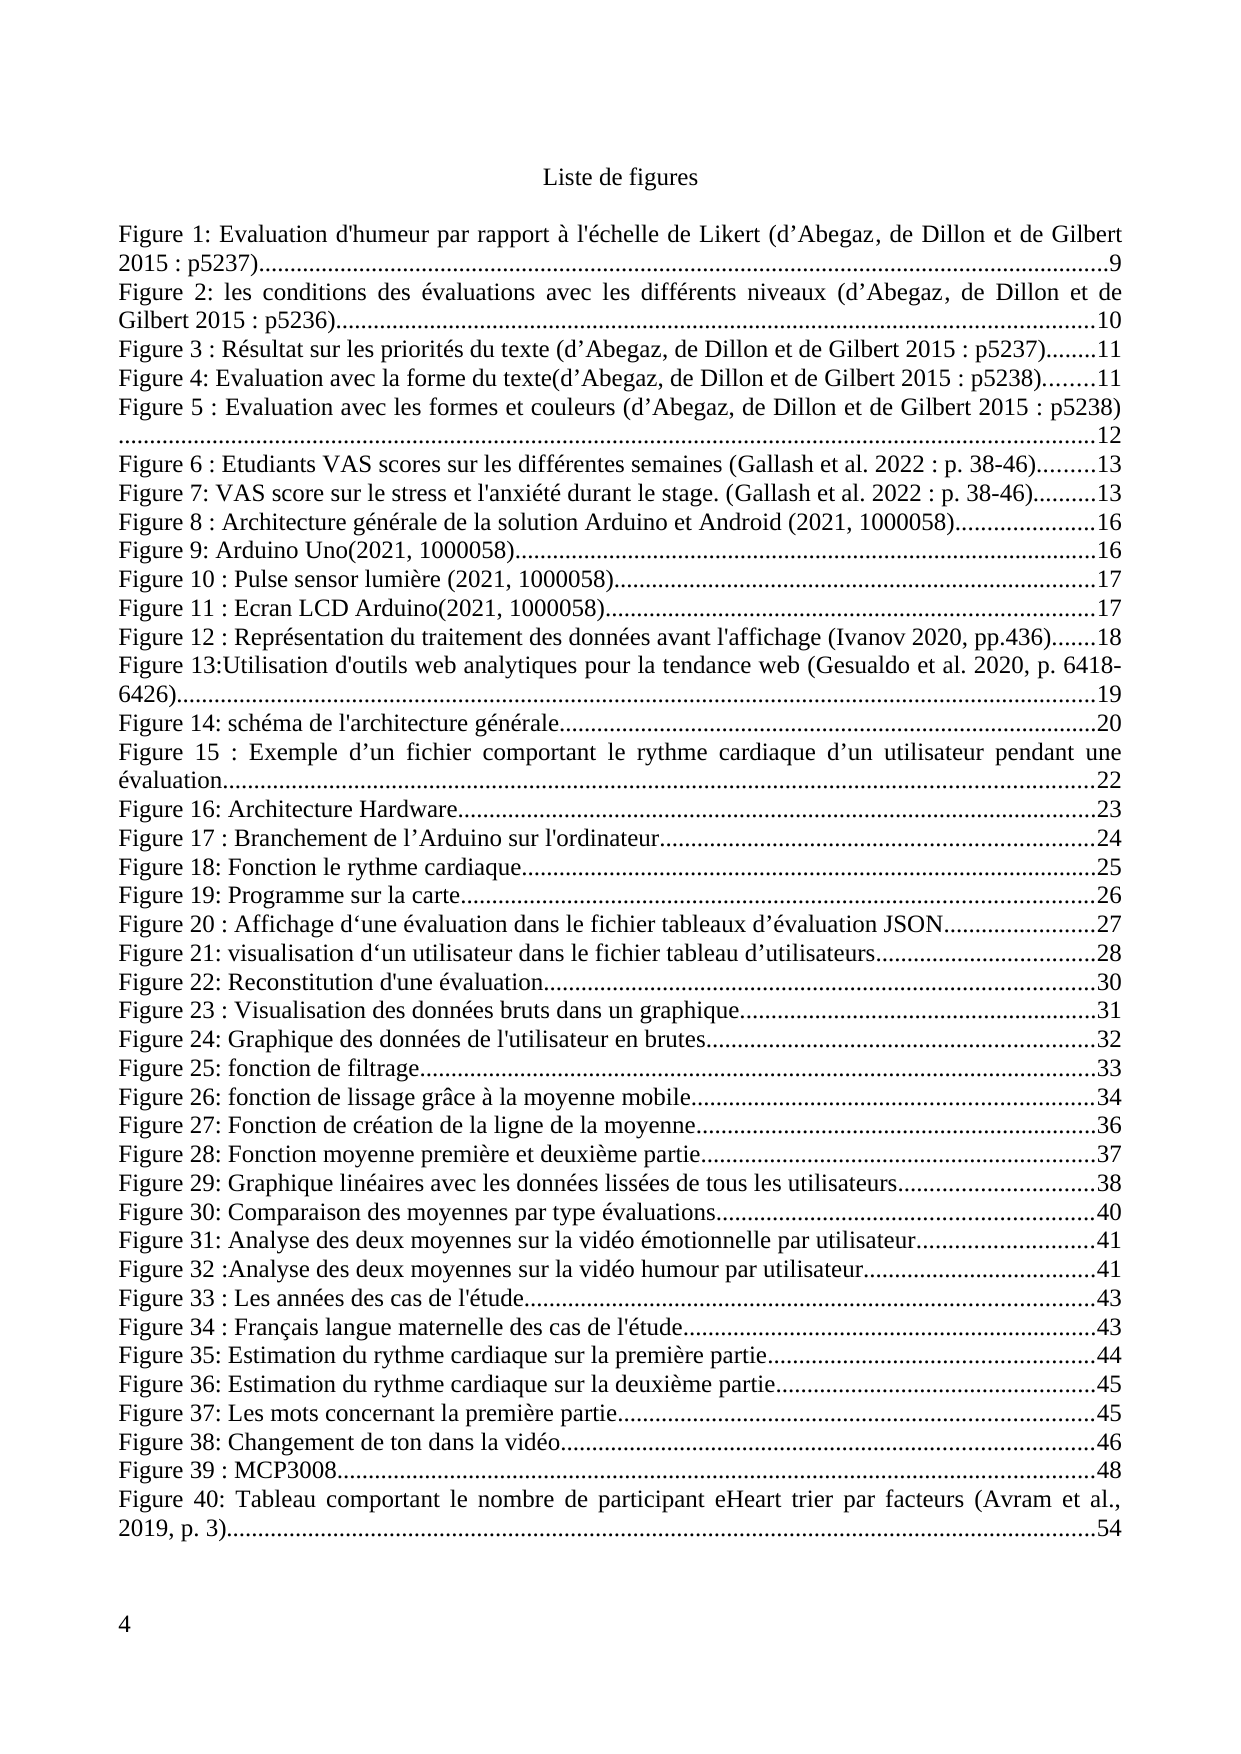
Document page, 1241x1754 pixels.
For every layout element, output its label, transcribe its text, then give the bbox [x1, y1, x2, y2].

text Figure 7: VAS score sur le stress et l'anxiété durant le stage. (Gallash et al. 2022 : p. 38-46) 13 [118, 478, 1123, 507]
text Figure 16: Architecture Hardware 23 [118, 794, 1123, 823]
text Figure 20 : Affichage d‘une évaluation dans le fichier tableaux d’évaluation JSON 27 [118, 909, 1123, 938]
text Figure 5 : Evaluation avec les formes et couleurs (d’Abegaz, de Dillon et de Gilbert 2015 : p5238) 12 [118, 392, 1123, 449]
text Figure 18: Fonction le rythme cardiaque 25 [118, 852, 1123, 880]
text Figure 37: Les mots concernant la première partie 45 [118, 1398, 1123, 1427]
text Figure 10 : Pulse sensor lumière (2021, 1000058) 17 [118, 564, 1123, 593]
text Figure 23 : Visualisation des données bruts dans un graphique. 31 [118, 995, 1123, 1024]
text Figure 33 : Les années des cas de l'étude 43 [118, 1283, 1123, 1312]
text Figure 35: Estimation du rythme cardiaque sur la première partie 44 [118, 1340, 1123, 1369]
text Figure 24: Graphique des données de l'utilisateur en brutes 32 [118, 1024, 1123, 1053]
text Figure 29: Graphique linéaires avec les données lissées de tous les utilisateurs 38 [118, 1168, 1123, 1197]
text Figure 28: Fonction moyenne première et deuxième partie 37 [118, 1139, 1123, 1168]
text Figure 3 : Résultat sur les priorités du texte (d’Abegaz, de Dillon et de Gilbert 2015 : p5237) 11 [118, 334, 1123, 363]
text Figure 17 : Branchement de l’Arduino sur l'ordinateur 24 [118, 823, 1123, 852]
text Figure 2: les conditions des évaluations avec les différents niveaux (d’Abegaz, de Dillon et de Gilbert 2015 : p5236) 10 [118, 277, 1123, 334]
text Figure 15 : Exemple d’un fichier comportant le rythme cardiaque d’un utilisateur pendant une évaluation. 22 [118, 737, 1123, 794]
text Figure 27: Fonction de création de la ligne de la moyenne 36 [118, 1110, 1123, 1139]
text Figure 40: Tableau comportant le nombre de participant eHeart trier par facteurs (Avram et al., 2019, p. 3) 54 [118, 1484, 1123, 1542]
text Figure 11 : Ecran LCD Arduino(2021, 1000058) 17 [118, 593, 1123, 622]
text Figure 38: Changement de ton dans la vidéo 46 [118, 1427, 1123, 1455]
text Figure 9: Arduino Uno(2021, 1000058) 16 [118, 535, 1123, 564]
text Figure 25: fonction de filtrage 33 [118, 1053, 1123, 1082]
text Figure 36: Estimation du rythme cardiaque sur la deuxième partie 45 [118, 1369, 1123, 1398]
text Figure 4: Evaluation avec la forme du texte(d’Abegaz, de Dillon et de Gilbert 2015 : p5238) 11 [118, 363, 1123, 392]
text Figure 13:Utilisation d'outils web analytiques pour la tendance web (Gesualdo et al. 2020, p. 6418-6426) 19 [118, 650, 1123, 708]
text Figure 39 : MCP3008 48 [118, 1455, 1123, 1484]
text Figure 34 : Français langue maternelle des cas de l'étude 43 [118, 1312, 1123, 1340]
text Figure 1: Evaluation d'humeur par rapport à l'échelle de Likert (d’Abegaz, de Dillon et de Gilbert 2015 : p5237) 9 [118, 219, 1123, 277]
text Figure 31: Analyse des deux moyennes sur la vidéo émotionnelle par utilisateur 41 [118, 1225, 1123, 1254]
text Figure 22: Reconstitution d'une évaluation 30 [118, 967, 1123, 995]
text Figure 12 : Représentation du traitement des données avant l'affichage (Ivanov 2020, pp.436) 18 [118, 622, 1123, 650]
text Figure 26: fonction de lissage grâce à la moyenne mobile. 34 [118, 1082, 1123, 1110]
text Figure 32 :Analyse des deux moyennes sur la vidéo humour par utilisateur 41 [118, 1254, 1123, 1283]
text Figure 21: visualisation d‘un utilisateur dans le fichier tableau d’utilisateurs 28 [118, 938, 1123, 967]
text Liste de figures [118, 162, 1123, 190]
text Figure 8 : Architecture générale de la solution Arduino et Android (2021, 1000058) 16 [118, 507, 1123, 535]
text Figure 14: schéma de l'architecture générale 20 [118, 708, 1123, 737]
text Figure 6 : Etudiants VAS scores sur les différentes semaines (Gallash et al. 2022 : p. 38-46) 13 [118, 449, 1123, 478]
text Figure 30: Comparaison des moyennes par type évaluations 40 [118, 1197, 1123, 1225]
text Figure 19: Programme sur la carte 26 [118, 880, 1123, 909]
